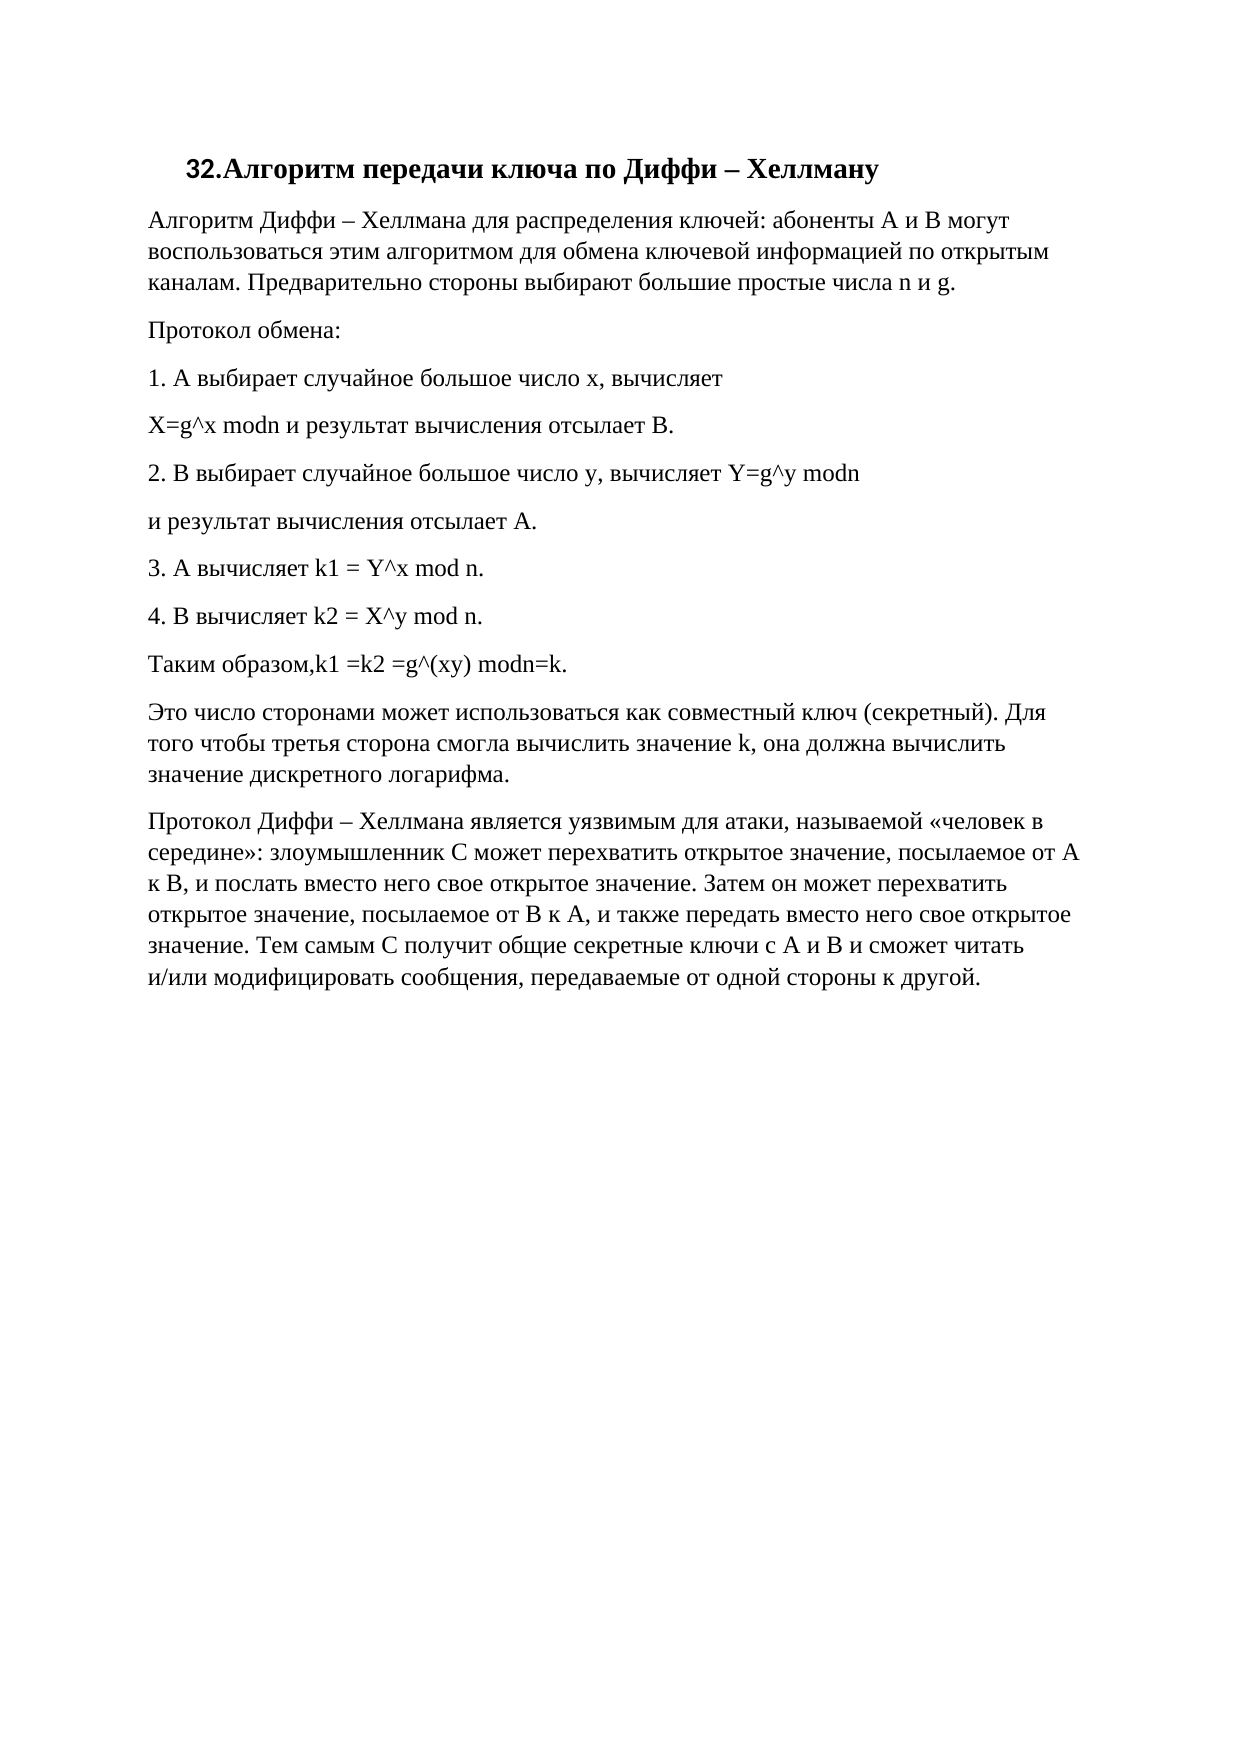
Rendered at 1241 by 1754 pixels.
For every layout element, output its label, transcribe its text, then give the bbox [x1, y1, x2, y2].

text X=g^x modn и результат вычисления отсылает В. [148, 410, 1090, 439]
text Это число сторонами может использоваться как совместный ключ (секретный). Для того чтобы третья сторона смогла вычислить значение k, она должна вычислить значение дискретного логарифма. [148, 697, 1090, 787]
text Таким образом,k1 =k2 =g^(ху) modn=k. [148, 649, 1090, 678]
text 1. А выбирает случайное большое число х, вычисляет [148, 363, 1090, 391]
text Протокол обмена: [148, 315, 1090, 344]
list Алгоритм передачи ключа по Диффи – Хеллману [185, 150, 1090, 186]
text и результат вычисления отсылает А. [148, 506, 1090, 534]
text Протокол Диффи – Хеллмана является уязвимым для атаки, называемой «человек в середине»: злоумышленник С может перехватить открытое значение, посылаемое от А к В, и послать вместо него свое открытое значение. Затем он может перехватить открытое значение, посылаемое от В к А, и также передать вместо него свое открытое значение. Тем самым С получит общие секретные ключи с А и В и сможет читать и/или модифицировать сообщения, передаваемые от одной стороны к другой. [148, 806, 1090, 990]
text Алгоритм Диффи – Хеллмана для распределения ключей: абоненты А и В могут воспользоваться этим алгоритмом для обмена ключевой информацией по открытым каналам. Предварительно стороны выбирают большие простые числа n и g. [148, 205, 1090, 296]
text 4. В вычисляет k2 = Х^у mod n. [148, 601, 1090, 630]
text 2. В выбирает случайное большое число у, вычисляет Y=g^у modn [148, 458, 1090, 487]
text 3. А вычисляет k1 = Y^x mod n. [148, 553, 1090, 582]
